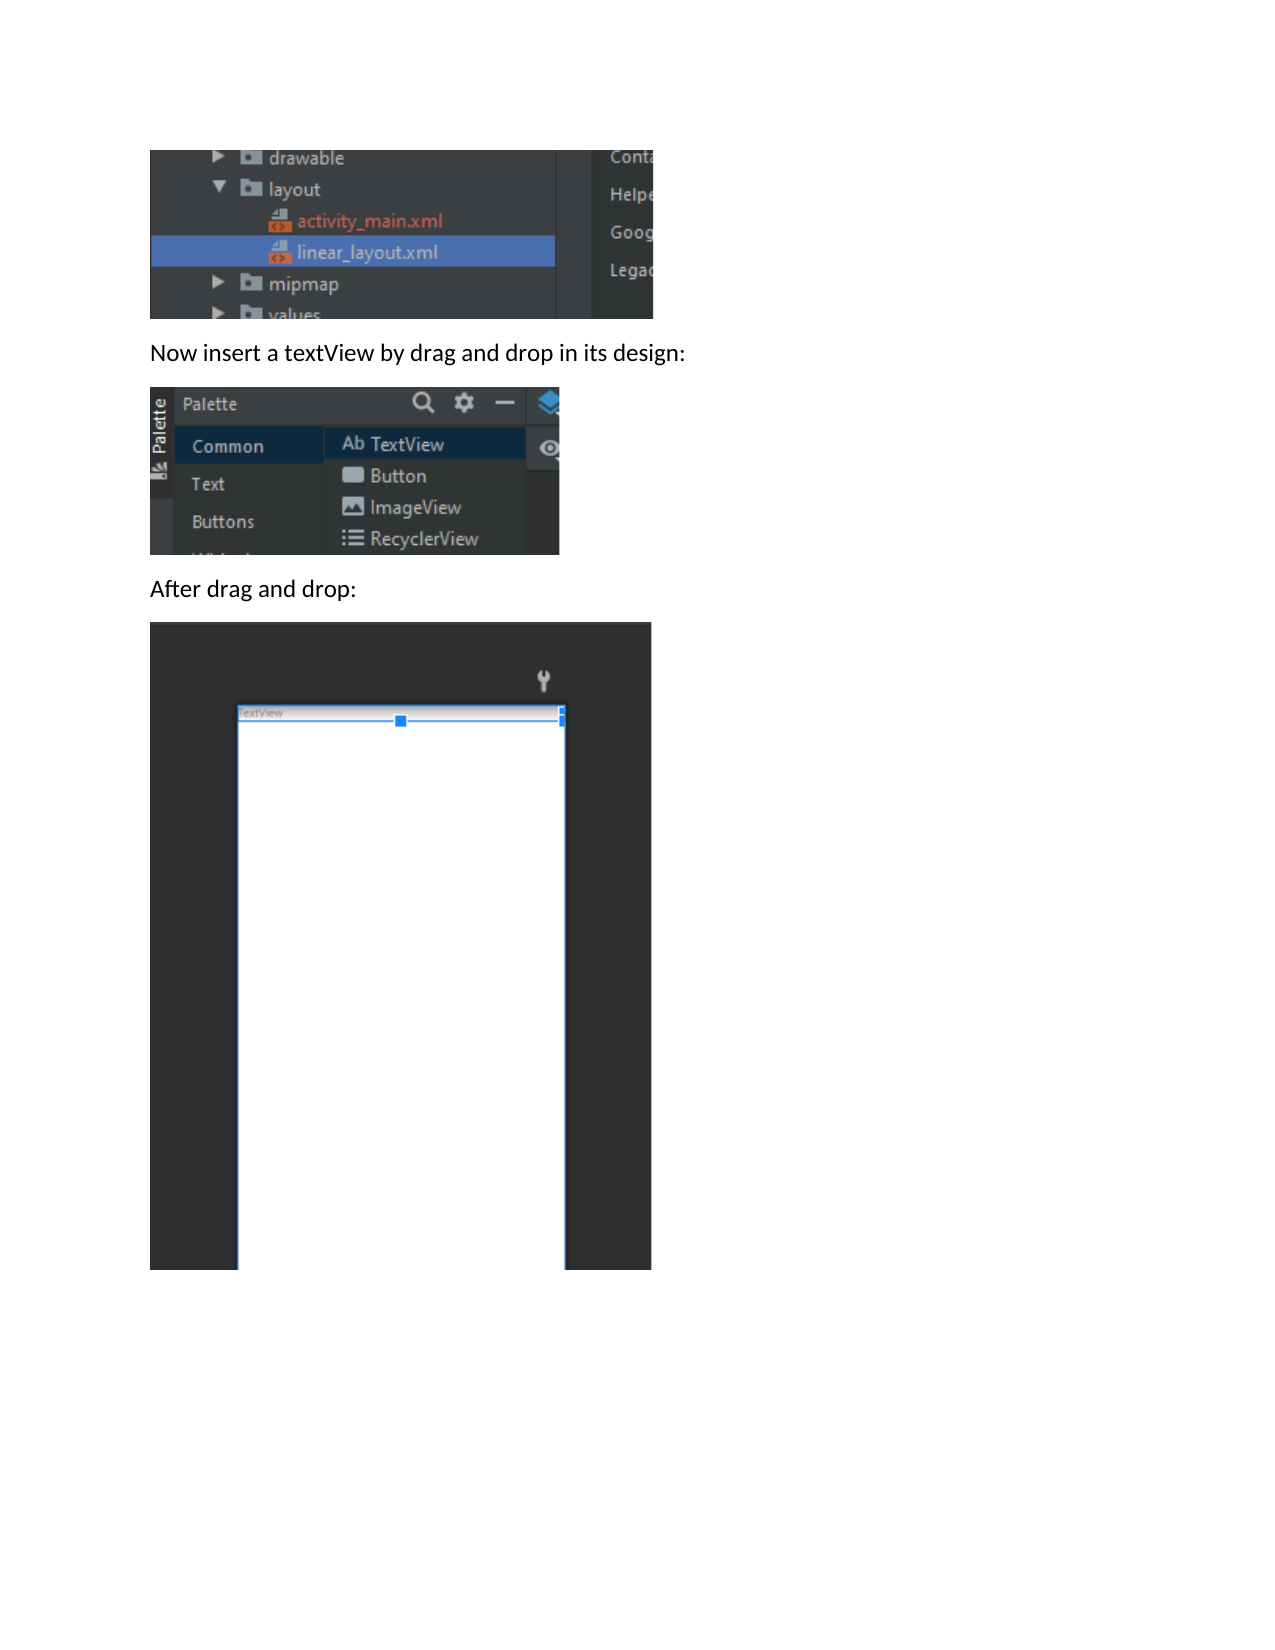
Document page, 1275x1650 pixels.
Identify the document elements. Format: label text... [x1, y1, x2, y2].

picture [150, 387, 560, 555]
picture [150, 150, 654, 319]
text Now insert a textView by drag and drop in its design: [150, 338, 1125, 368]
picture [150, 622, 652, 1270]
text After drag and drop: [150, 573, 1125, 604]
